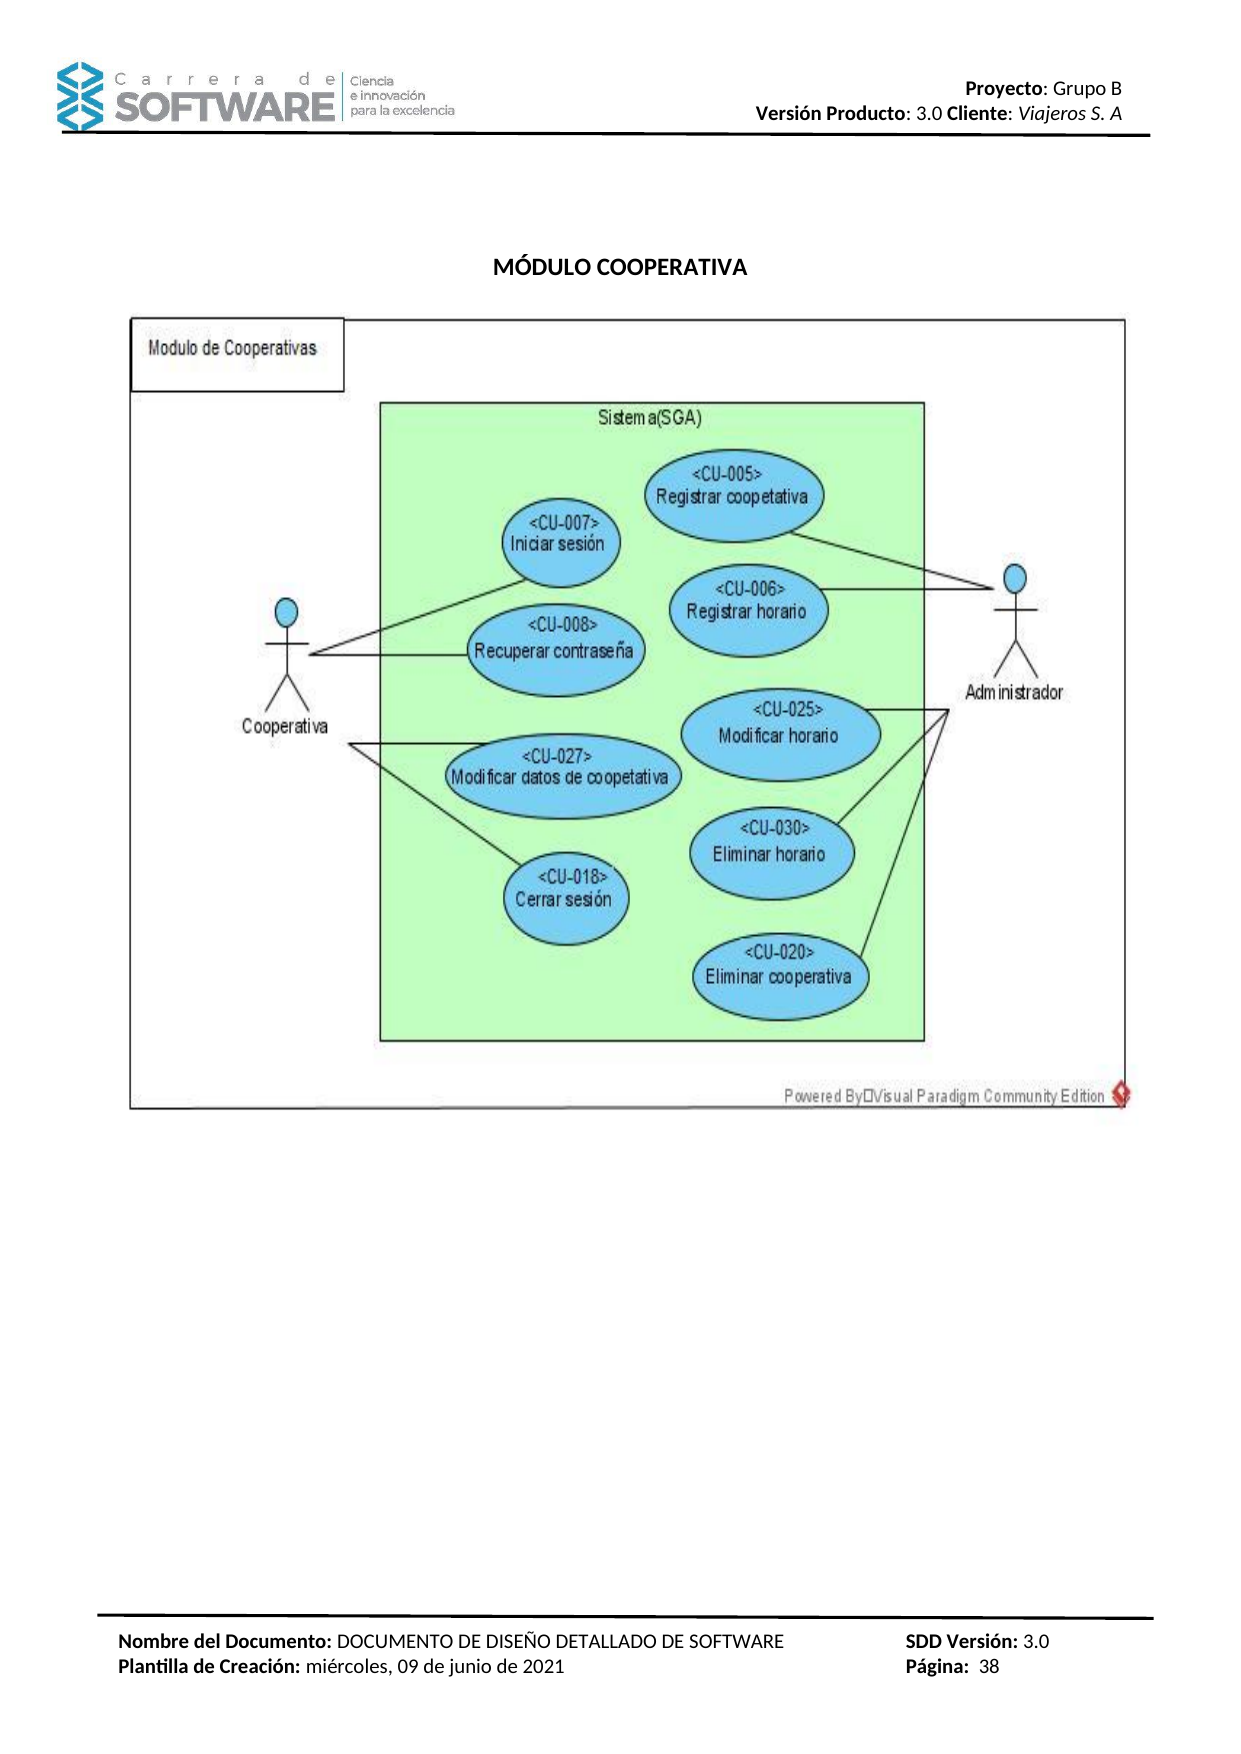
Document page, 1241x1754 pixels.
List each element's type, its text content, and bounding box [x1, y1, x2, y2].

text MÓDULO COOPERATIVA [118, 251, 1122, 282]
picture [118, 312, 1139, 1127]
picture [46, 46, 461, 154]
